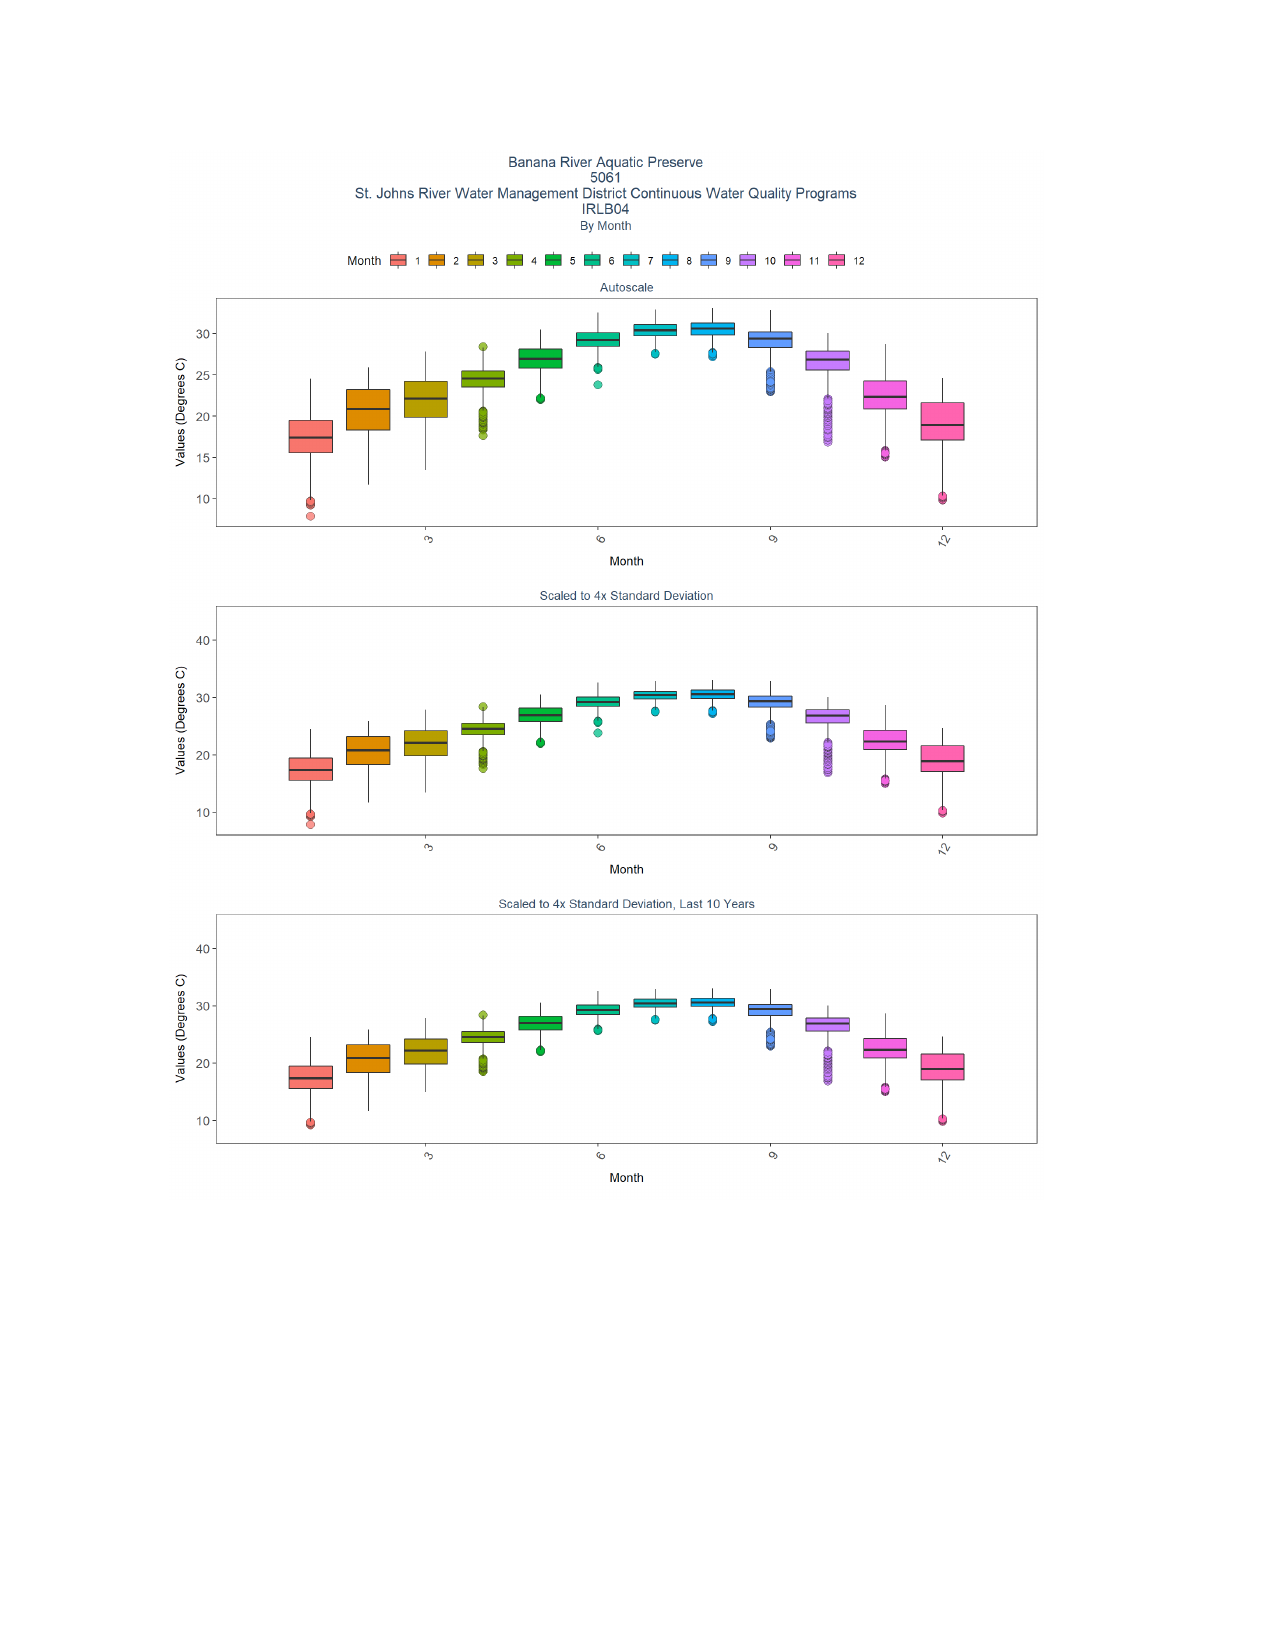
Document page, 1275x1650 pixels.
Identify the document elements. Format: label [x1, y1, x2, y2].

picture [168, 150, 1044, 1200]
